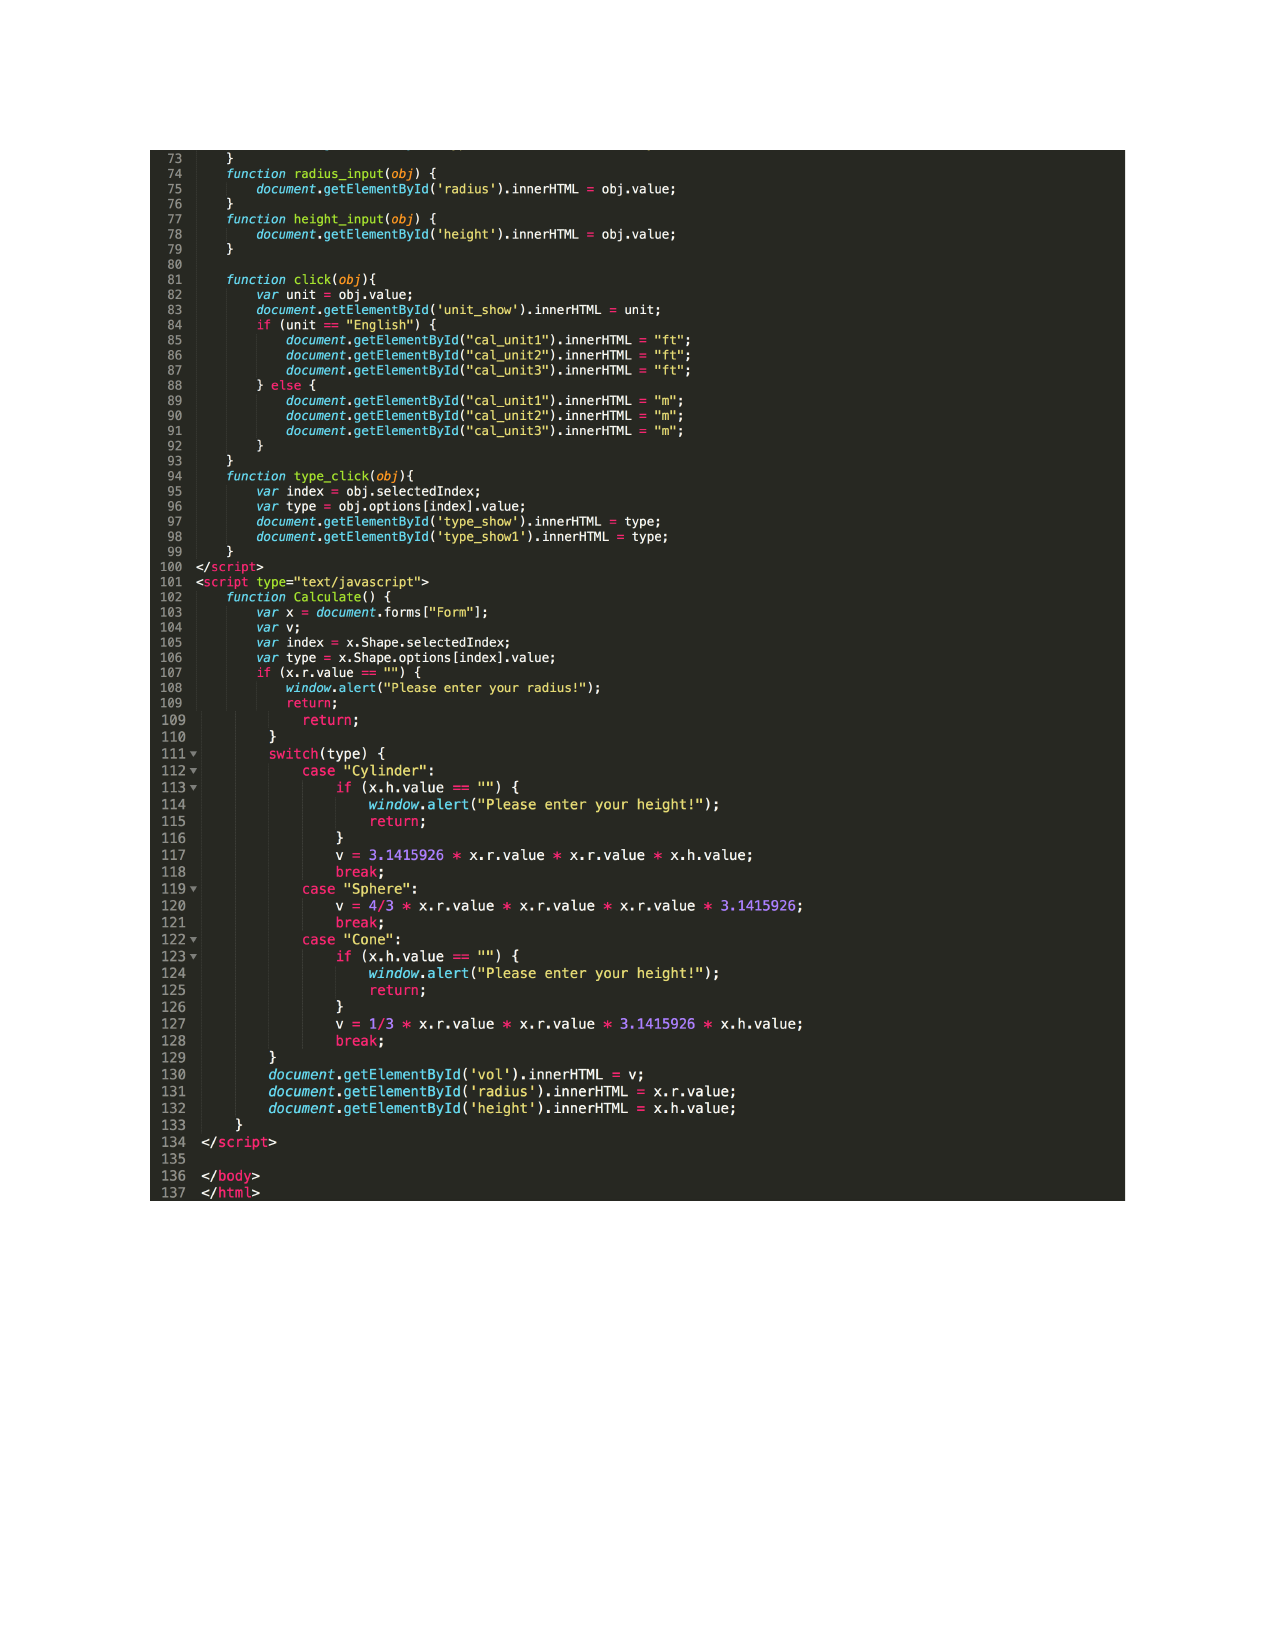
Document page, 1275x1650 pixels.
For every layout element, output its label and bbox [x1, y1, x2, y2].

picture [150, 150, 1125, 1201]
